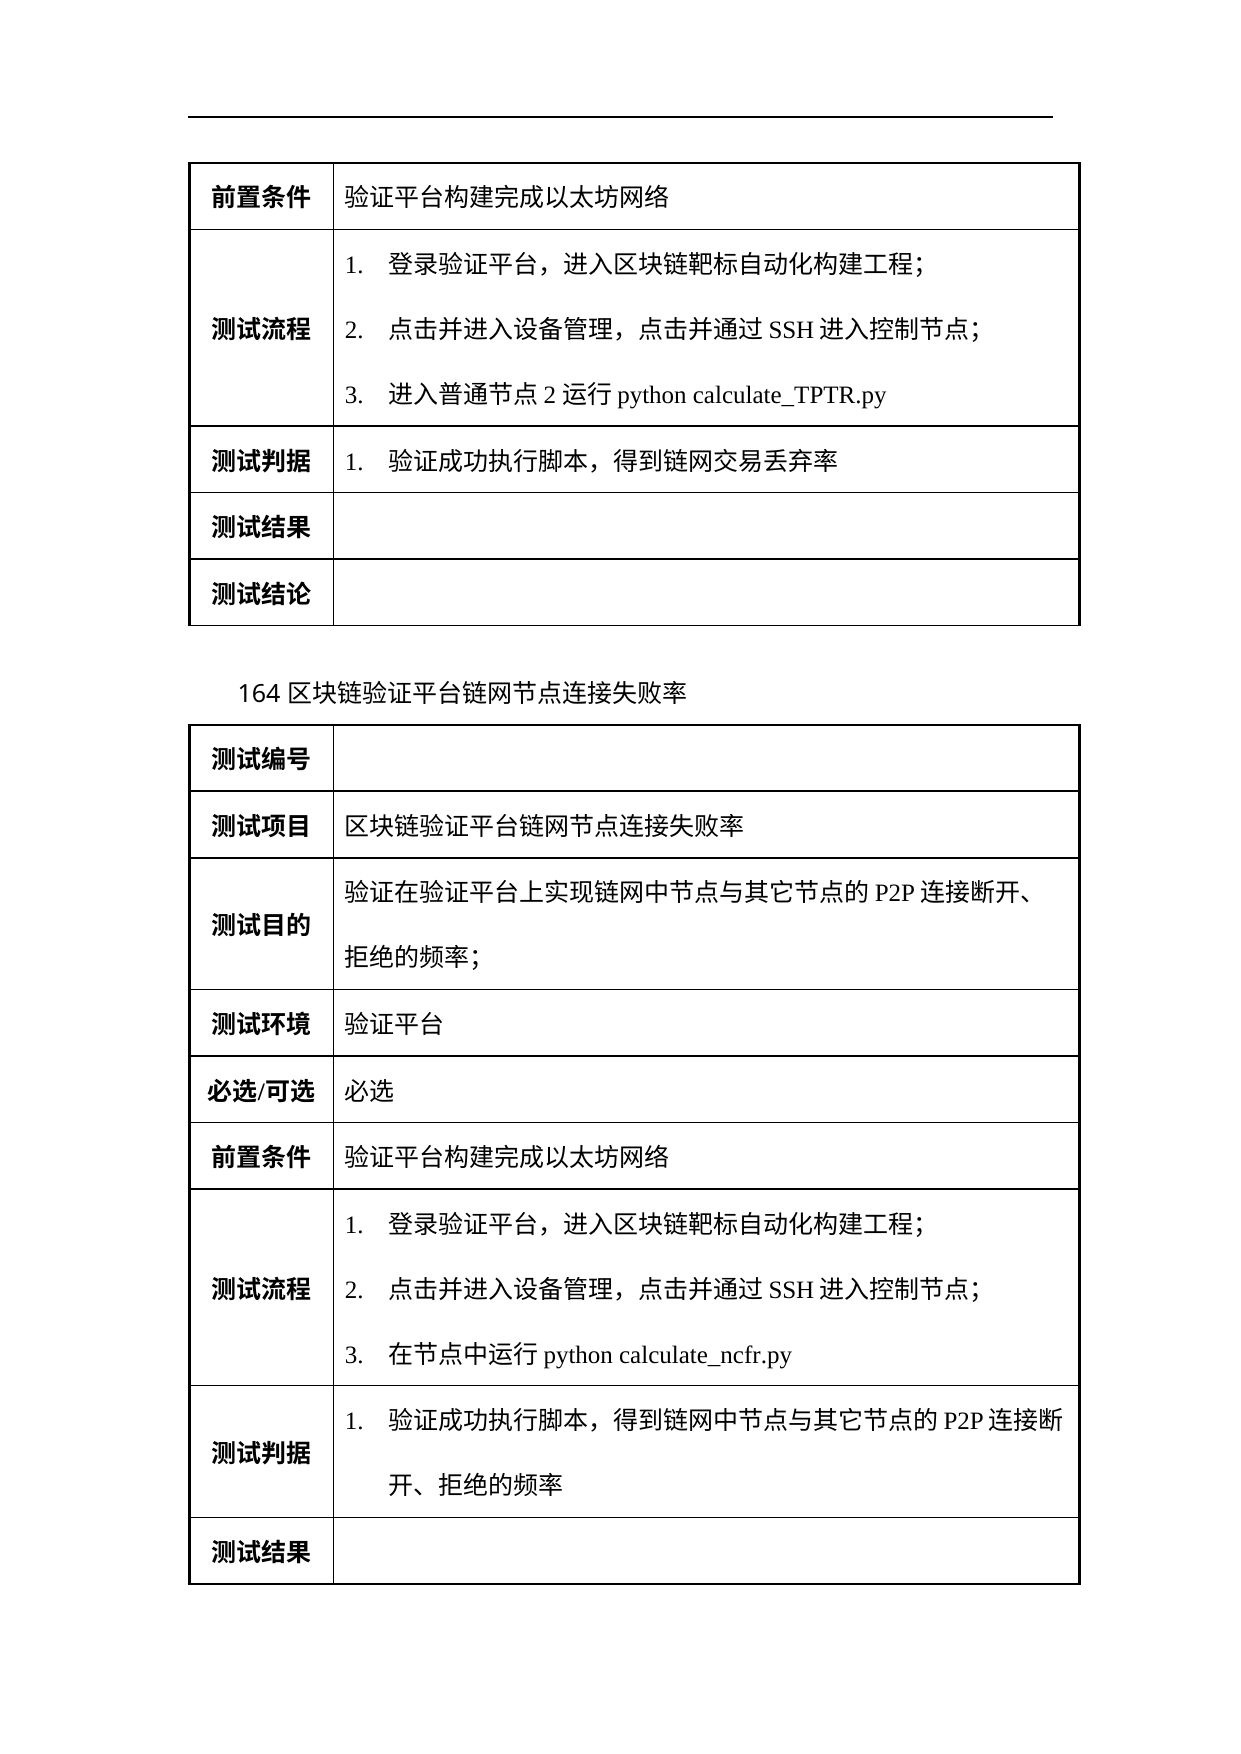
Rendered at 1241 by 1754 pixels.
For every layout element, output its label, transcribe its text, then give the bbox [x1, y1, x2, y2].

table_cell 验证在验证平台上实现链网中节点与其它节点的P2P连接断开、拒绝的频率； [334, 859, 1078, 988]
table_cell 验证成功执行脚本，得到链网中节点与其它节点的P2P连接断开、拒绝的频率 [334, 1386, 1078, 1516]
table_cell 登录验证平台，进入区块链靶标自动化构建工程； 点击并进入设备管理，点击并通过SSH进入控制节点； 在节点中运行python calculate_ncfr.py [334, 1190, 1078, 1385]
table_cell 验证平台构建完成以太坊网络 [334, 1123, 1078, 1188]
table_cell [334, 1518, 1078, 1583]
table_cell 测试环境 [191, 990, 333, 1055]
table_cell 测试流程 [191, 230, 333, 425]
table_header 测试编号 [191, 726, 333, 790]
table_cell 测试结论 [191, 560, 333, 625]
table_cell 测试判据 [191, 1386, 333, 1516]
table_cell 测试判据 [191, 427, 333, 492]
table_cell 测试结果 [191, 493, 333, 558]
table_cell 前置条件 [191, 164, 333, 228]
table_header [334, 726, 1078, 790]
table_cell 测试结果 [191, 1518, 333, 1583]
table_cell [334, 560, 1078, 625]
table_cell [334, 493, 1078, 558]
table_cell 验证平台构建完成以太坊网络 [334, 164, 1078, 228]
table_cell 区块链验证平台链网节点连接失败率 [334, 792, 1078, 857]
table_cell 测试目的 [191, 859, 333, 988]
table_cell 登录验证平台，进入区块链靶标自动化构建工程； 点击并进入设备管理，点击并通过SSH进入控制节点； 进入普通节点2 运行python calculate_TPTR.py [334, 230, 1078, 425]
table_cell 测试项目 [191, 792, 333, 857]
text 164 区块链验证平台链网节点连接失败率 [187, 659, 1053, 724]
table_cell 前置条件 [191, 1123, 333, 1188]
table_cell 测试流程 [191, 1190, 333, 1385]
table_cell 验证成功执行脚本，得到链网交易丢弃率 [334, 427, 1078, 492]
table_cell 必选/可选 [191, 1057, 333, 1122]
table_cell 必选 [334, 1057, 1078, 1122]
table_cell 验证平台 [334, 990, 1078, 1055]
